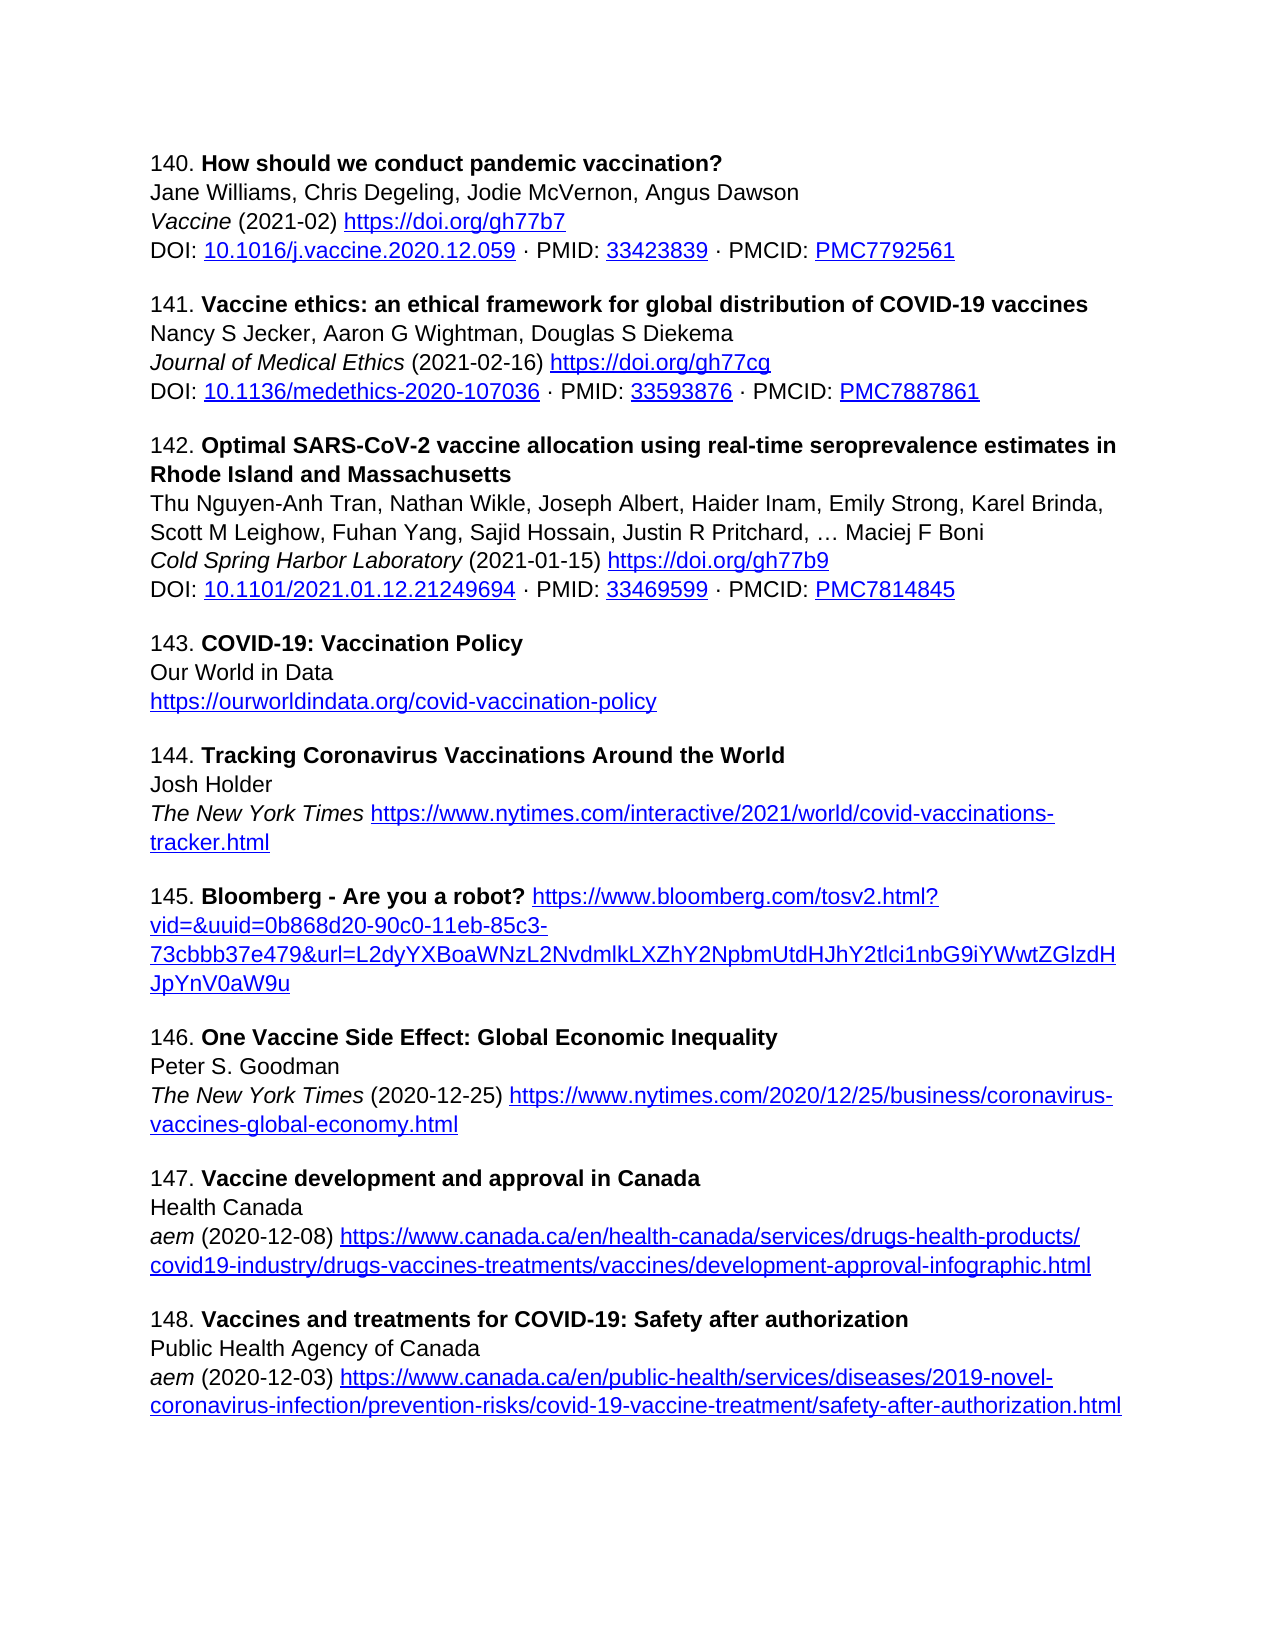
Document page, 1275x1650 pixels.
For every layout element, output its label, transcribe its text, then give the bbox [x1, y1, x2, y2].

text 143. COVID-19: Vaccination Policy Our World in Data https://ourworldindata.org/covid-vaccination-policy [150, 630, 1125, 715]
text 147. Vaccine development and approval in Canada Health Canada aem (2020-12-08) https://www.canada.ca/en/health-canada/services/drugs-health-products/covid19-industry/drugs-vaccines-treatments/vaccines/development-approval-infographic.html [150, 1165, 1125, 1278]
text 142. Optimal SARS-CoV-2 vaccine allocation using real-time seroprevalence estimates in Rhode Island and Massachusetts Thu Nguyen-Anh Tran, Nathan Wikle, Joseph Albert, Haider Inam, Emily Strong, Karel Brinda, Scott M Leighow, Fuhan Yang, Sajid Hossain, Justin R Pritchard, … Maciej F Boni Cold Spring Harbor Laboratory (2021-01-15) https://doi.org/gh77b9 DOI: 10.1101/2021.01.12.21249694 · PMID: 33469599 · PMCID: PMC7814845 [150, 432, 1125, 603]
text 141. Vaccine ethics: an ethical framework for global distribution of COVID-19 vaccines Nancy S Jecker, Aaron G Wightman, Douglas S Diekema Journal of Medical Ethics (2021-02-16) https://doi.org/gh77cg DOI: 10.1136/medethics-2020-107036 · PMID: 33593876 · PMCID: PMC7887861 [150, 291, 1125, 404]
text 145. Bloomberg - Are you a robot? https://www.bloomberg.com/tosv2.html?vid=&uuid=0b868d20-90c0-11eb-85c3-73cbbb37e479&url=L2dyYXBoaWNzL2NvdmlkLXZhY2NpbmUtdHJhY2tlci1nbG9iYWwtZGlzdHJpYnV0aW9u [150, 883, 1125, 996]
text 146. One Vaccine Side Effect: Global Economic Inequality Peter S. Goodman The New York Times (2020-12-25) https://www.nytimes.com/2020/12/25/business/coronavirus-vaccines-global-economy.html [150, 1024, 1125, 1137]
text 148. Vaccines and treatments for COVID-19: Safety after authorization Public Health Agency of Canada aem (2020-12-03) https://www.canada.ca/en/public-health/services/diseases/2019-novel-coronavirus-infection/prevention-risks/covid-19-vaccine-treatment/safety-after-authorization.html [150, 1306, 1125, 1419]
text 144. Tracking Coronavirus Vaccinations Around the World Josh Holder The New York Times https://www.nytimes.com/interactive/2021/world/covid-vaccinations-tracker.html [150, 742, 1125, 856]
text 140. How should we conduct pandemic vaccination? Jane Williams, Chris Degeling, Jodie McVernon, Angus Dawson Vaccine (2021-02) https://doi.org/gh77b7 DOI: 10.1016/j.vaccine.2020.12.059 · PMID: 33423839 · PMCID: PMC7792561 [150, 150, 1125, 263]
